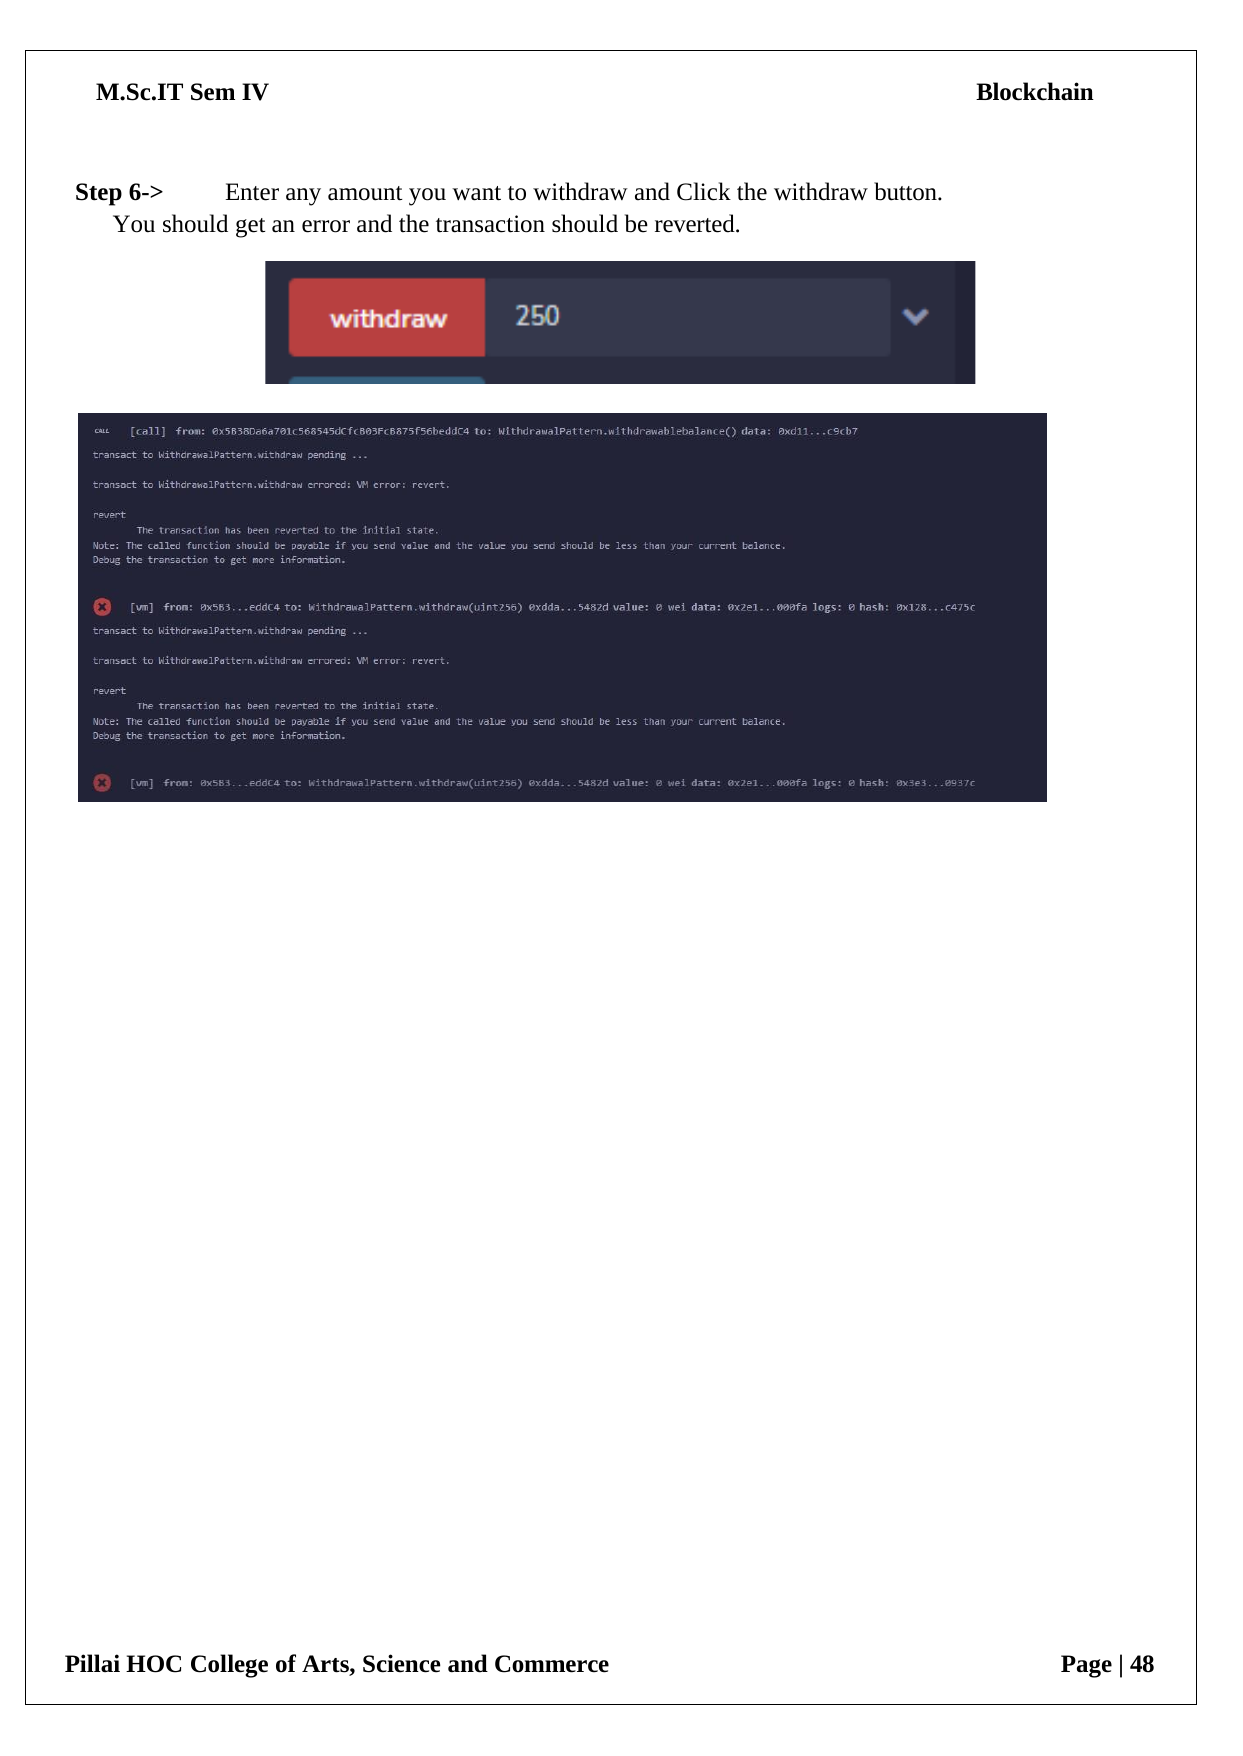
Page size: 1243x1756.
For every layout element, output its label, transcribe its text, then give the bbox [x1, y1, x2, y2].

text Step 6-> Enter any amount you want to withdraw and Click the withdraw button. [75, 177, 1196, 205]
picture [78, 413, 1047, 802]
picture [265, 261, 976, 384]
text You should get an error and the transaction should be reverted. [112, 209, 1196, 238]
